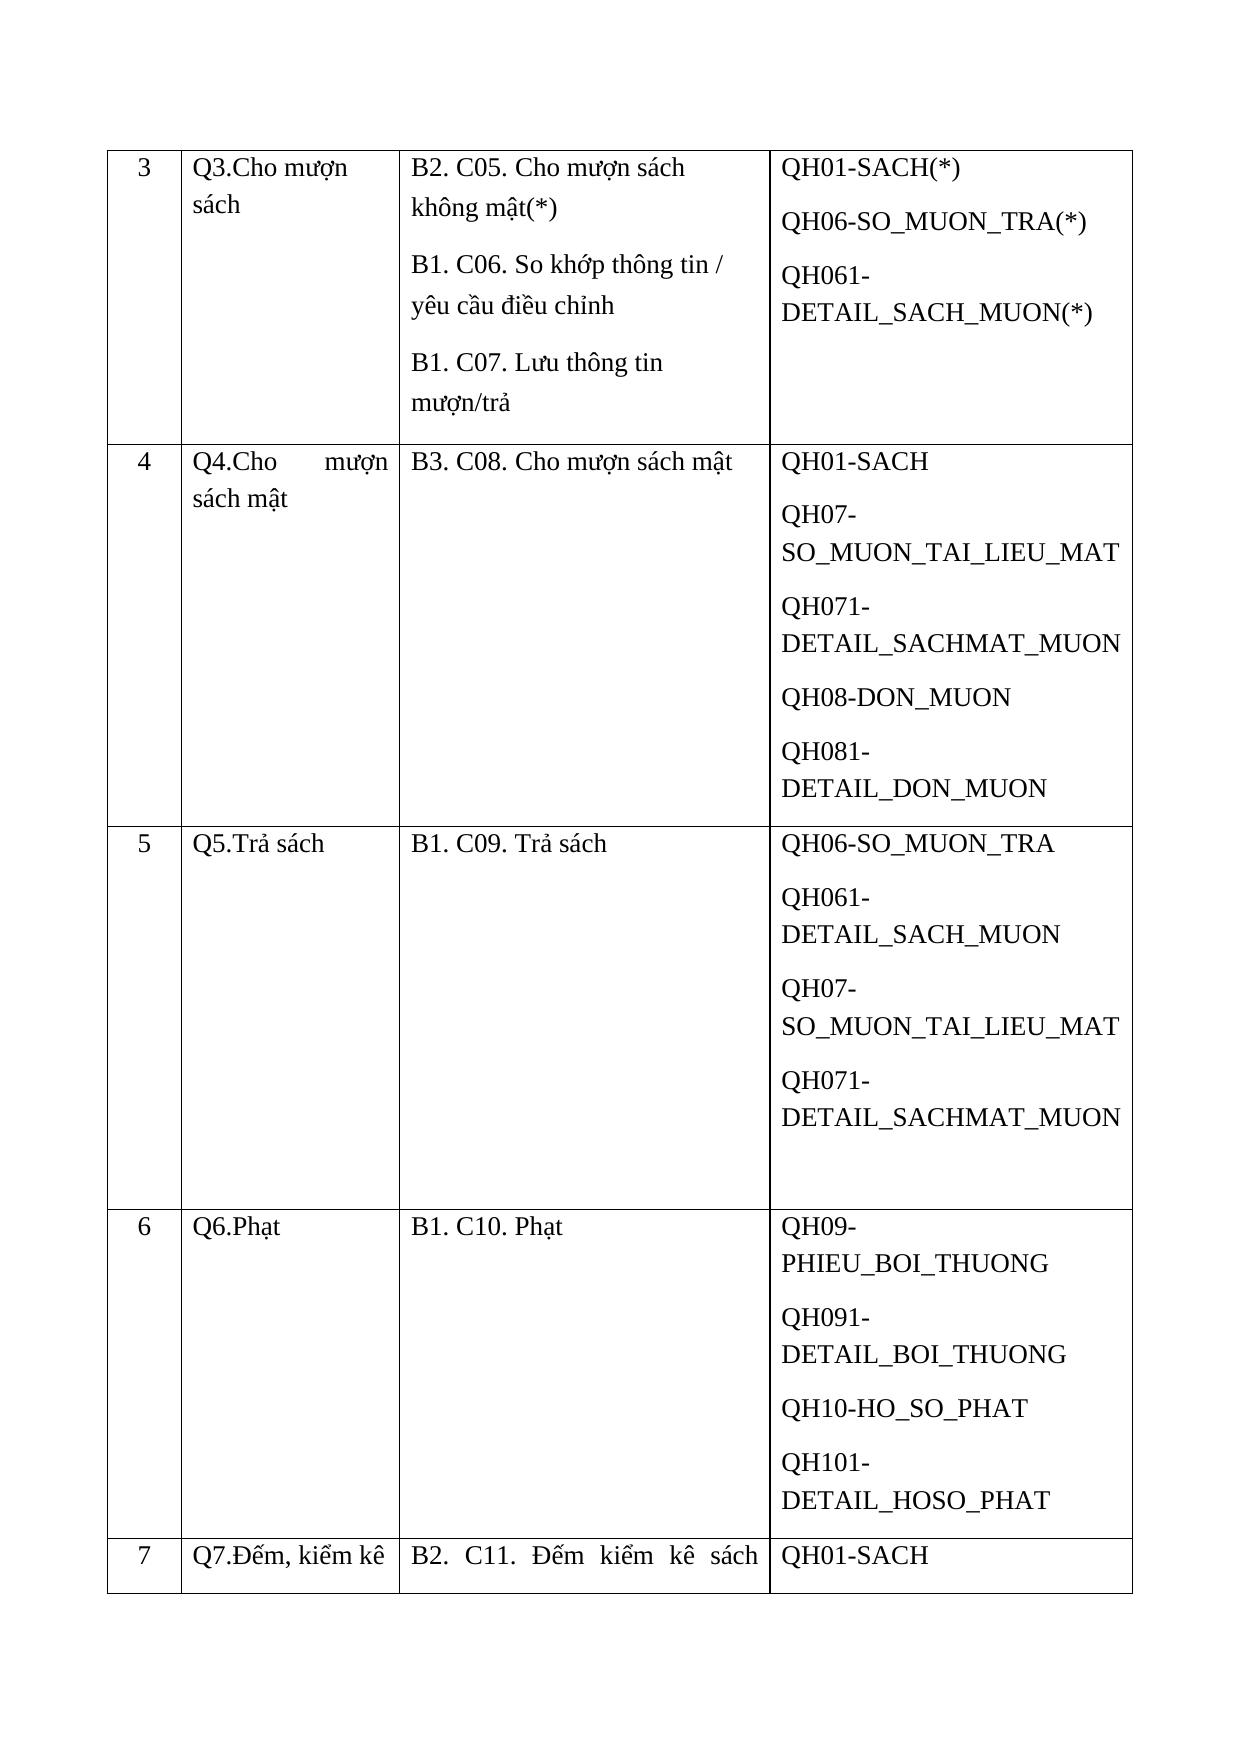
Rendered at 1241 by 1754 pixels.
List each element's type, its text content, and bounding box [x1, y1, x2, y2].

table_cell QH09-PHIEU_BOI_THUONG QH091-DETAIL_BOI_THUONG QH10-HO_SO_PHAT QH101-DETAIL_HOSO_PHAT [771, 1210, 1132, 1538]
table_cell Q4.Cho mượn sách mật [182, 445, 399, 826]
table_cell B2. C05. Cho mượn sách không mật(*) B1. C06. So khớp thông tin / yêu cầu điều chỉnh B1. C07. Lưu thông tin mượn/trả [400, 151, 769, 443]
table_cell QH06-SO_MUON_TRA QH061-DETAIL_SACH_MUON QH07-SO_MUON_TAI_LIEU_MAT QH071-DETAIL_SACHMAT_MUON [771, 827, 1132, 1209]
table_cell B1. C10. Phạt [400, 1210, 769, 1538]
table_cell QH01-SACH(*) QH06-SO_MUON_TRA(*) QH061-DETAIL_SACH_MUON(*) [771, 151, 1132, 443]
table_cell 3 [108, 151, 181, 443]
table_cell Q6.Phạt [182, 1210, 399, 1538]
table_cell B3. C08. Cho mượn sách mật [400, 445, 769, 826]
table_cell Q7.Đếm, kiểm kê [182, 1539, 399, 1593]
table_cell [400, 1539, 769, 1593]
table_cell QH01-SACH QH07-SO_MUON_TAI_LIEU_MAT QH071-DETAIL_SACHMAT_MUON QH08-DON_MUON QH081-DETAIL_DON_MUON [771, 445, 1132, 826]
table_cell 5 [108, 827, 181, 1209]
table_cell Q3.Cho mượn sách [182, 151, 399, 443]
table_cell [771, 1539, 1132, 1593]
table_cell 4 [108, 445, 181, 826]
table_cell 7 [108, 1539, 181, 1593]
table_cell 6 [108, 1210, 181, 1538]
table_cell B1. C09. Trả sách [400, 827, 769, 1209]
table_cell Q5.Trả sách [182, 827, 399, 1209]
